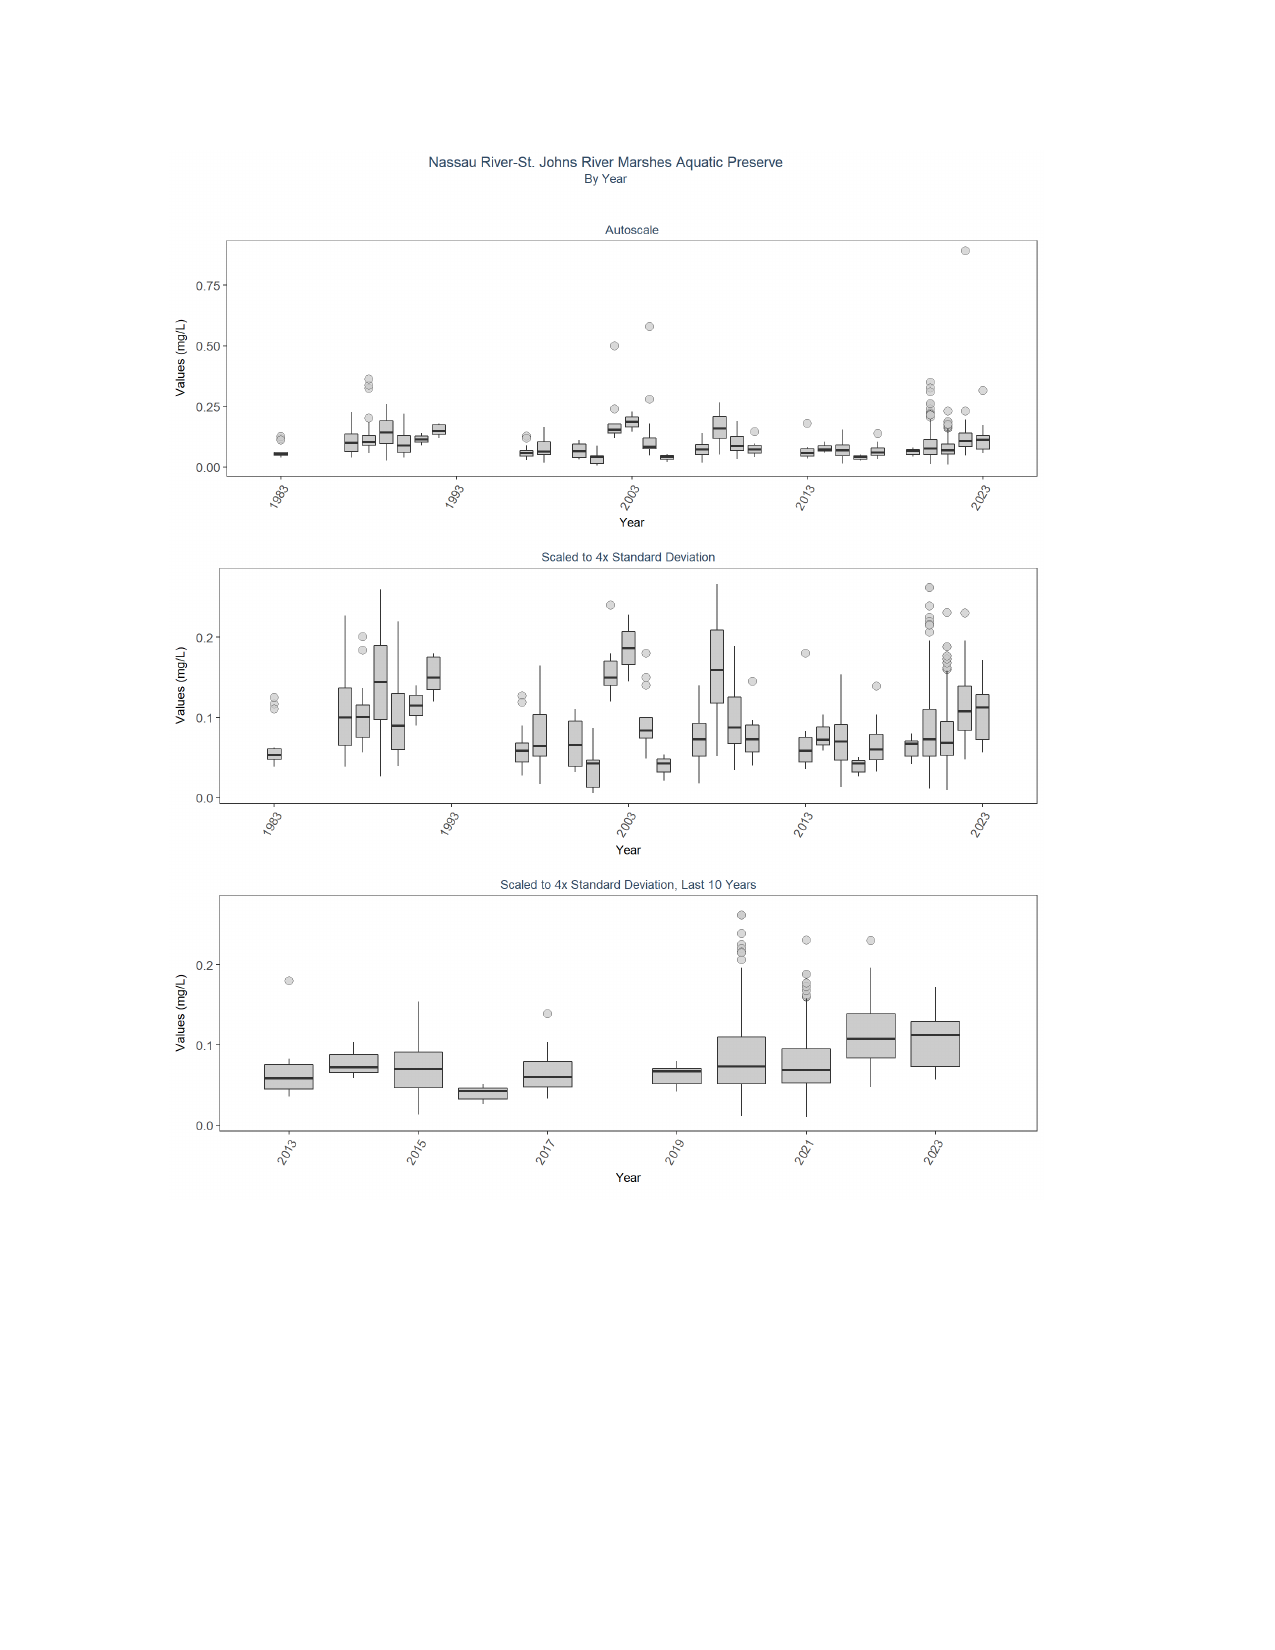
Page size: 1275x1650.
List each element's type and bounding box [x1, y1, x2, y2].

picture [168, 150, 1044, 1200]
